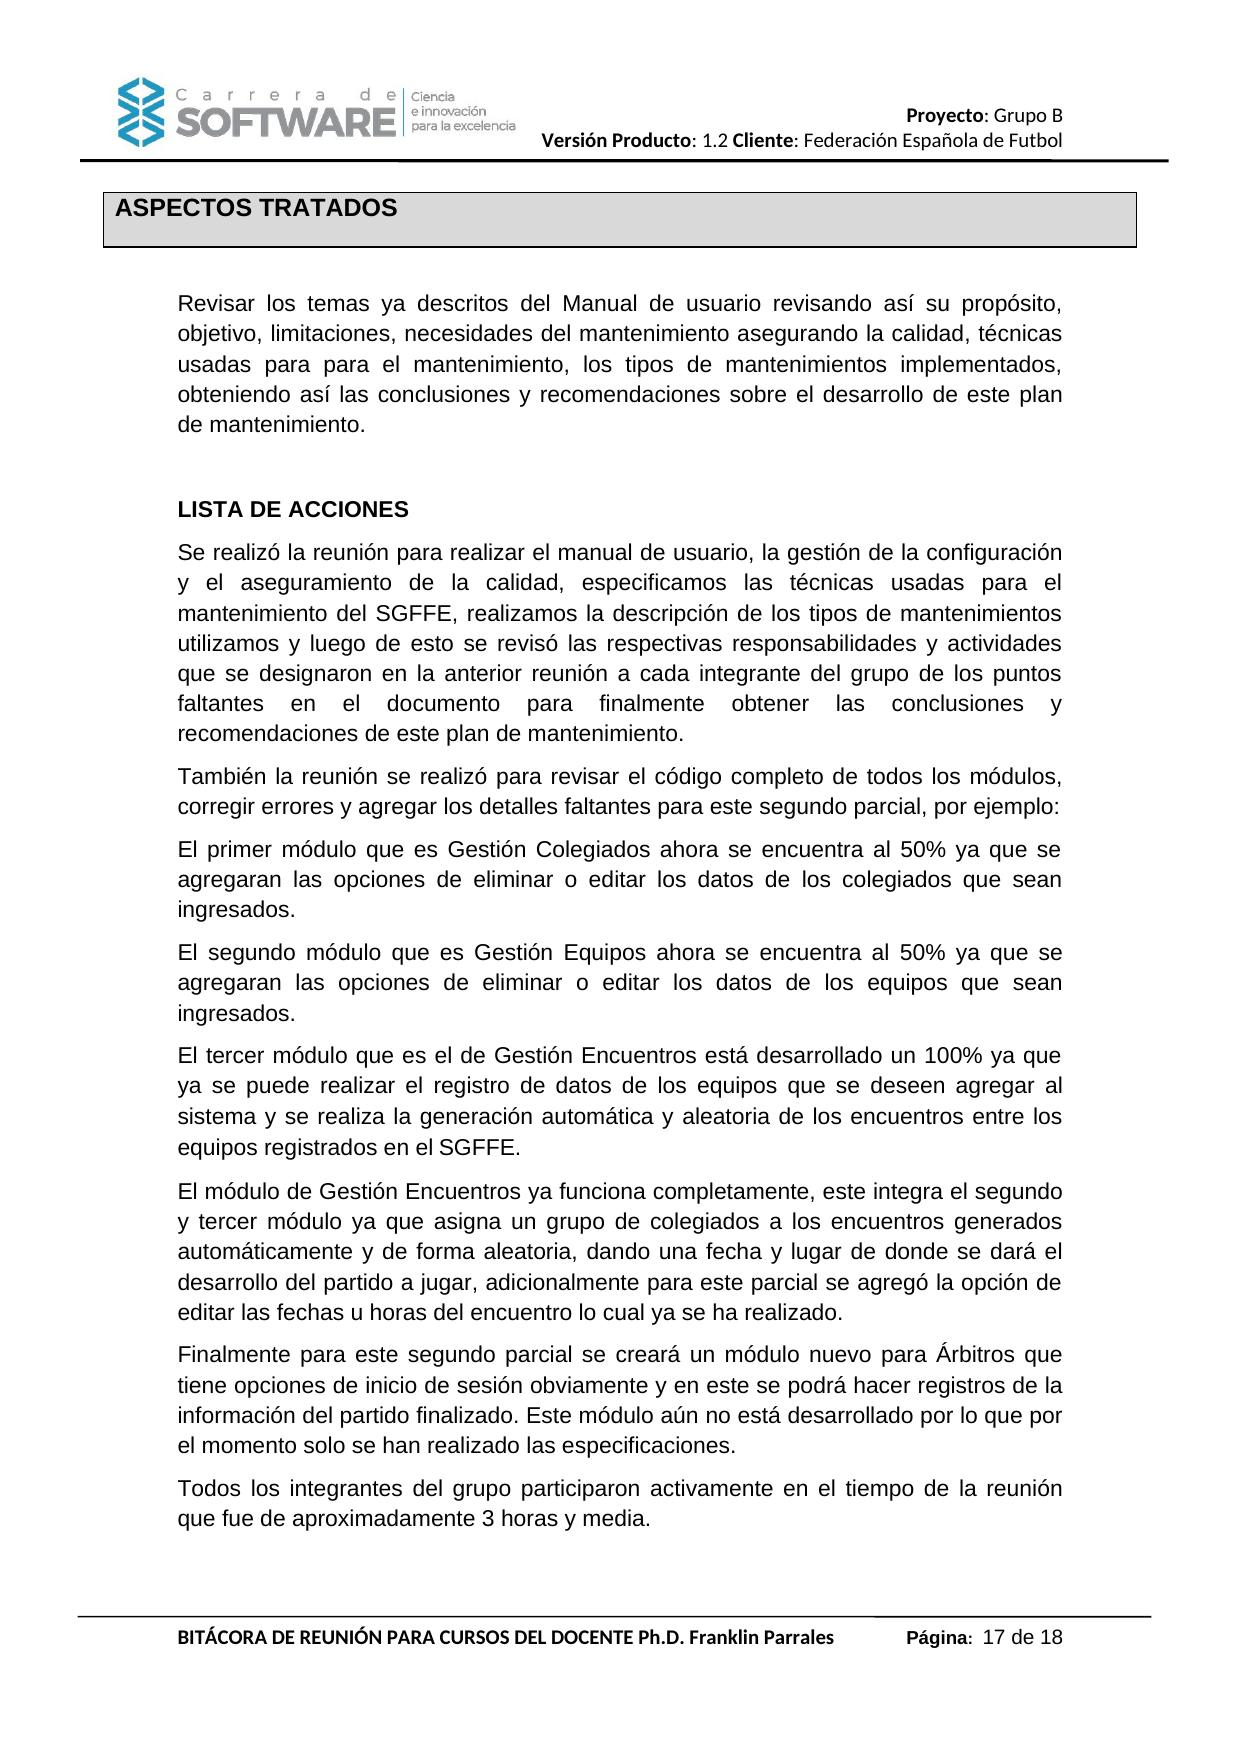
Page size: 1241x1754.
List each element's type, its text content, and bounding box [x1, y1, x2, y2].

picture [107, 163, 522, 169]
picture [107, 62, 522, 159]
text LISTA DE ACCIONES [177, 496, 1063, 523]
text Se realizó la reunión para realizar el manual de usuario, la gestión de la configuración y el aseguramiento de la calidad, especificamos las técnicas usadas para el mantenimiento del SGFFE, realizamos la descripción de los tipos de mantenimientos utilizamos y luego de esto se revisó las respectivas responsabilidades y actividades que se designaron en la anterior reunión a cada integrante del grupo de los puntos faltantes en el documento para finalmente obtener las conclusiones y recomendaciones de este plan de mantenimiento. [177, 539, 1063, 747]
text Finalmente para este segundo parcial se creará un módulo nuevo para Árbitros que tiene opciones de inicio de sesión obviamente y en este se podrá hacer registros de la información del partido finalizado. Este módulo aún no está desarrollado por lo que por el momento solo se han realizado las especificaciones. [177, 1341, 1063, 1458]
text El segundo módulo que es Gestión Equipos ahora se encuentra al 50% ya que se agregaran las opciones de eliminar o editar los datos de los equipos que sean ingresados. [177, 939, 1063, 1026]
text El primer módulo que es Gestión Colegiados ahora se encuentra al 50% ya que se agregaran las opciones de eliminar o editar los datos de los colegiados que sean ingresados. [177, 836, 1063, 923]
text Todos los integrantes del grupo participaron activamente en el tiempo de la reunión que fue de aproximadamente 3 horas y media. [177, 1475, 1063, 1531]
text El módulo de Gestión Encuentros ya funciona completamente, este integra el segundo y tercer módulo ya que asigna un grupo de colegiados a los encuentros generados automáticamente y de forma aleatoria, dando una fecha y lugar de donde se dará el desarrollo del partido a jugar, adicionalmente para este parcial se agregó la opción de editar las fechas u horas del encuentro lo cual ya se ha realizado. [177, 1178, 1063, 1325]
text Revisar los temas ya descritos del Manual de usuario revisando así su propósito, objetivo, limitaciones, necesidades del mantenimiento asegurando la calidad, técnicas usadas para para el mantenimiento, los tipos de mantenimientos implementados, obteniendo así las conclusiones y recomendaciones sobre el desarrollo de este plan de mantenimiento. [177, 290, 1063, 437]
text También la reunión se realizó para revisar el código completo de todos los módulos, corregir errores y agregar los detalles faltantes para este segundo parcial, por ejemplo: [177, 763, 1063, 820]
text El tercer módulo que es el de Gestión Encuentros está desarrollado un 100% ya que ya se puede realizar el registro de datos de los equipos que se deseen agregar al sistema y se realiza la generación automática y aleatoria de los encuentros entre los equipos registrados en el SGFFE. [177, 1042, 1063, 1161]
table_header ASPECTOS TRATADOS [104, 193, 1136, 246]
